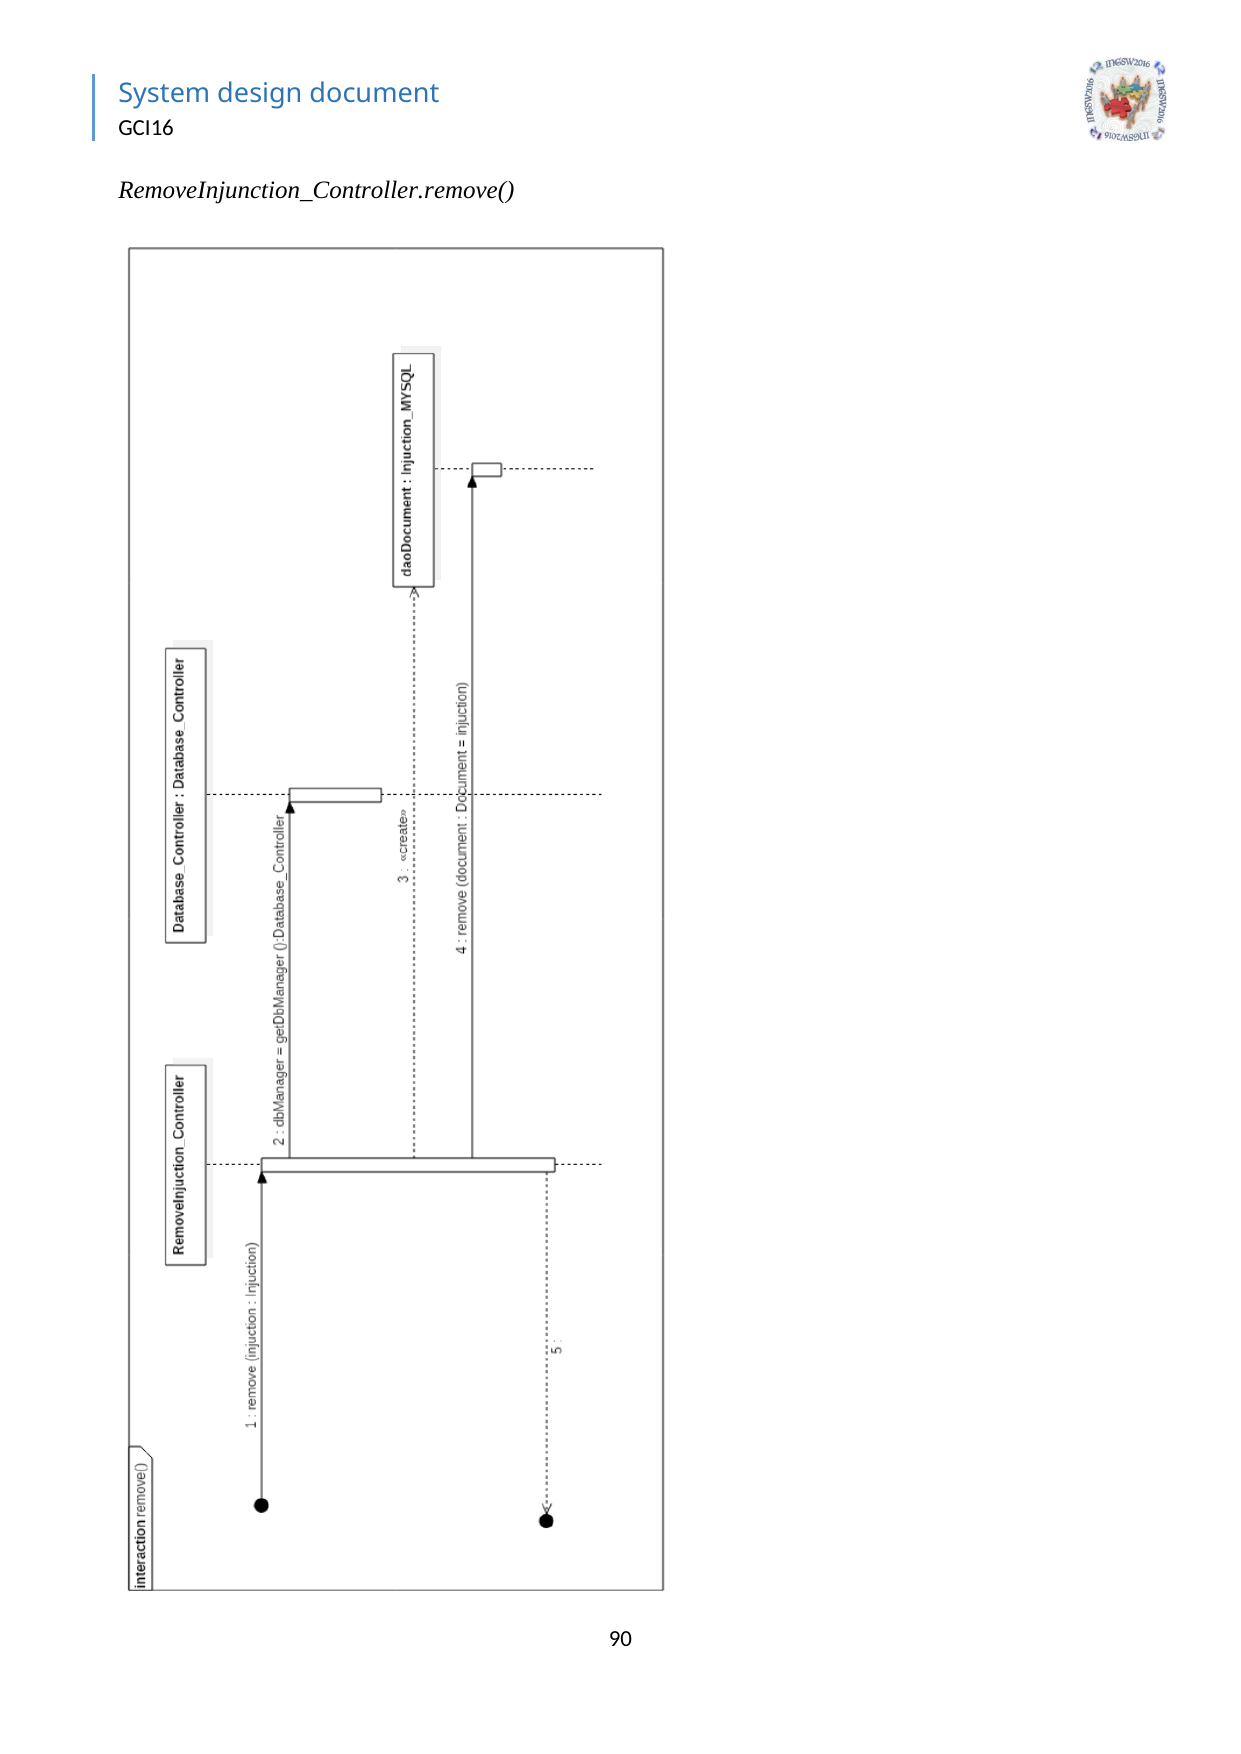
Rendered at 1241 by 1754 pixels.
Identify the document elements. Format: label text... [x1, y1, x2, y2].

picture [119, 208, 703, 1599]
subtitle RemoveInjunction_Controller.remove() [118, 175, 1122, 203]
picture [1076, 55, 1171, 149]
